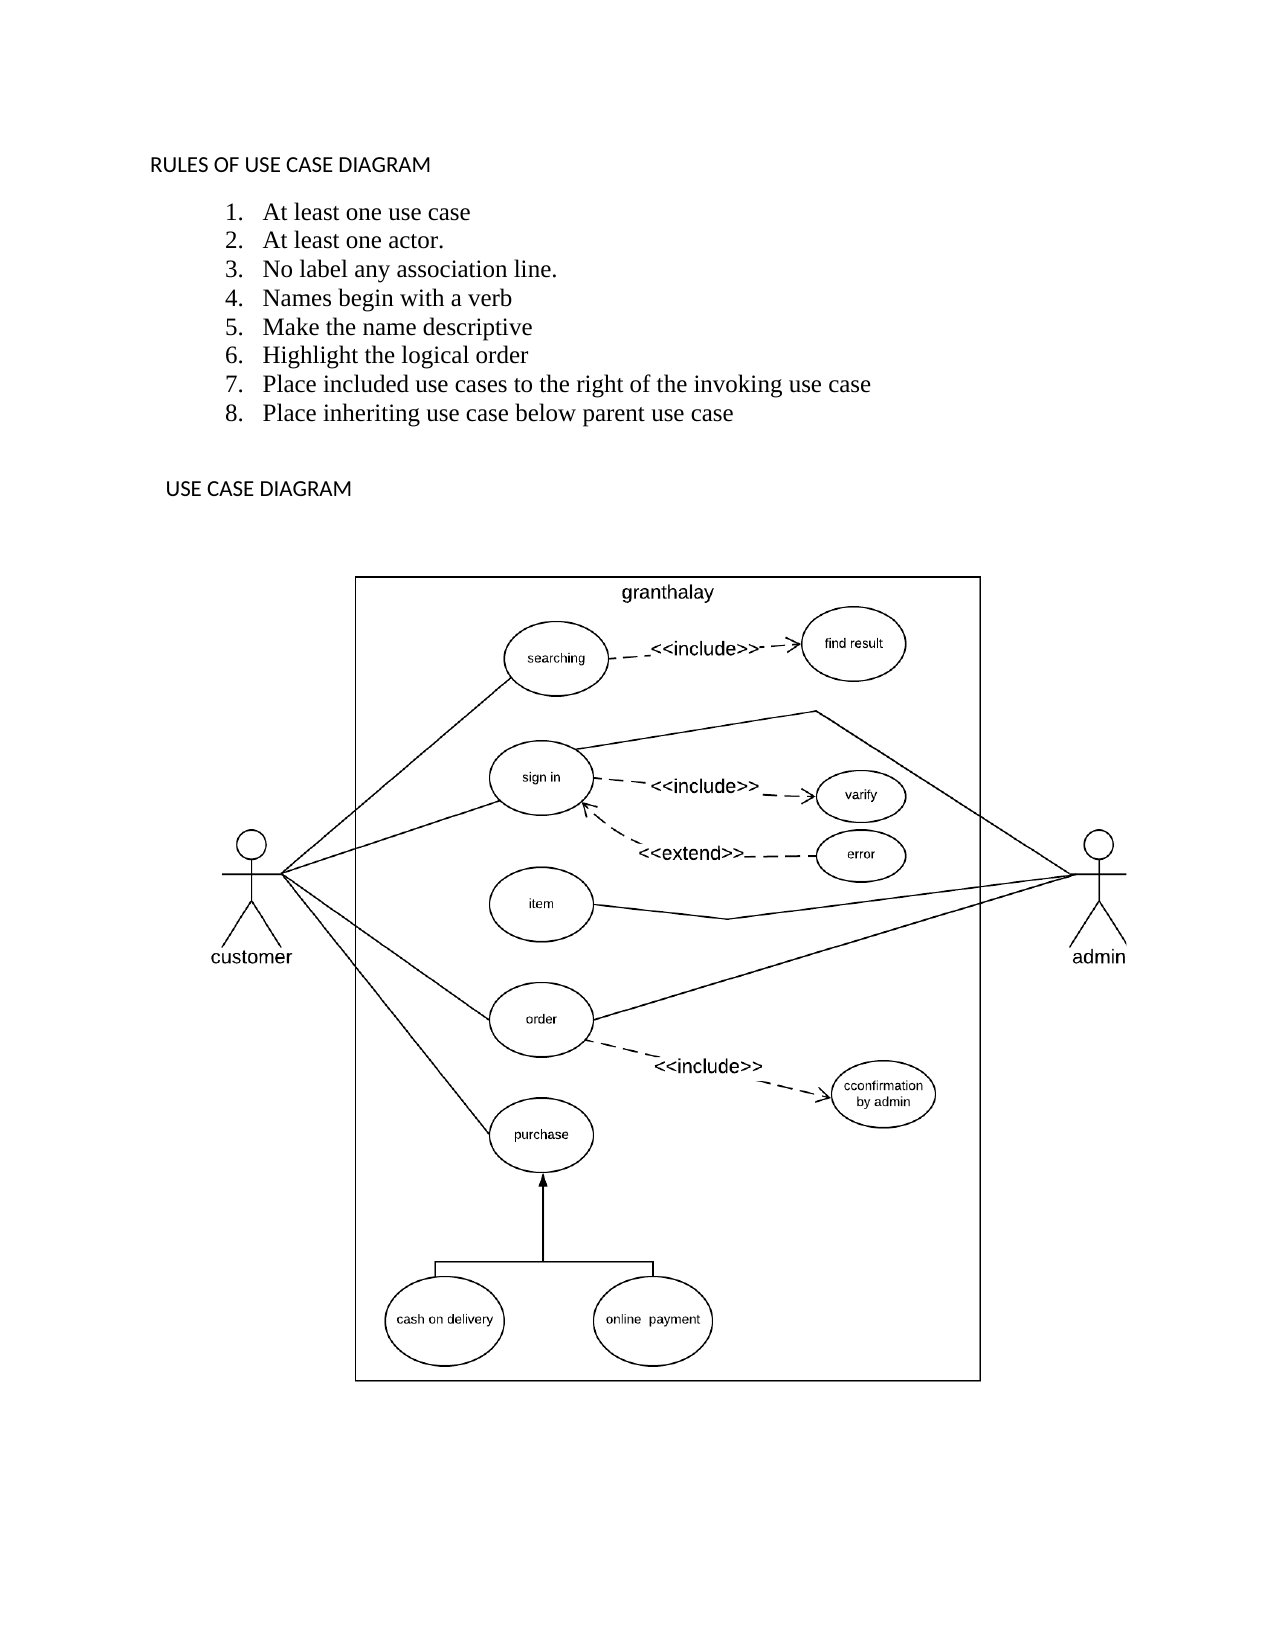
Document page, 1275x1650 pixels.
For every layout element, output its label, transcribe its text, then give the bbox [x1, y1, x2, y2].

list Highlight the logical order [225, 341, 1125, 369]
list At least one actor. [225, 226, 1125, 254]
list Place included use cases to the right of the invoking use case [225, 369, 1125, 398]
text USE CASE DIAGRAM [150, 474, 1125, 502]
list Names begin with a verb [225, 283, 1125, 312]
text RULES OF USE CASE DIAGRAM [150, 150, 1125, 178]
picture [150, 520, 1127, 1437]
list No label any association line. [225, 254, 1125, 283]
list Make the name descriptive [225, 312, 1125, 341]
list Place inheriting use case below parent use case [225, 398, 1125, 427]
list At least one use case [225, 197, 1125, 226]
